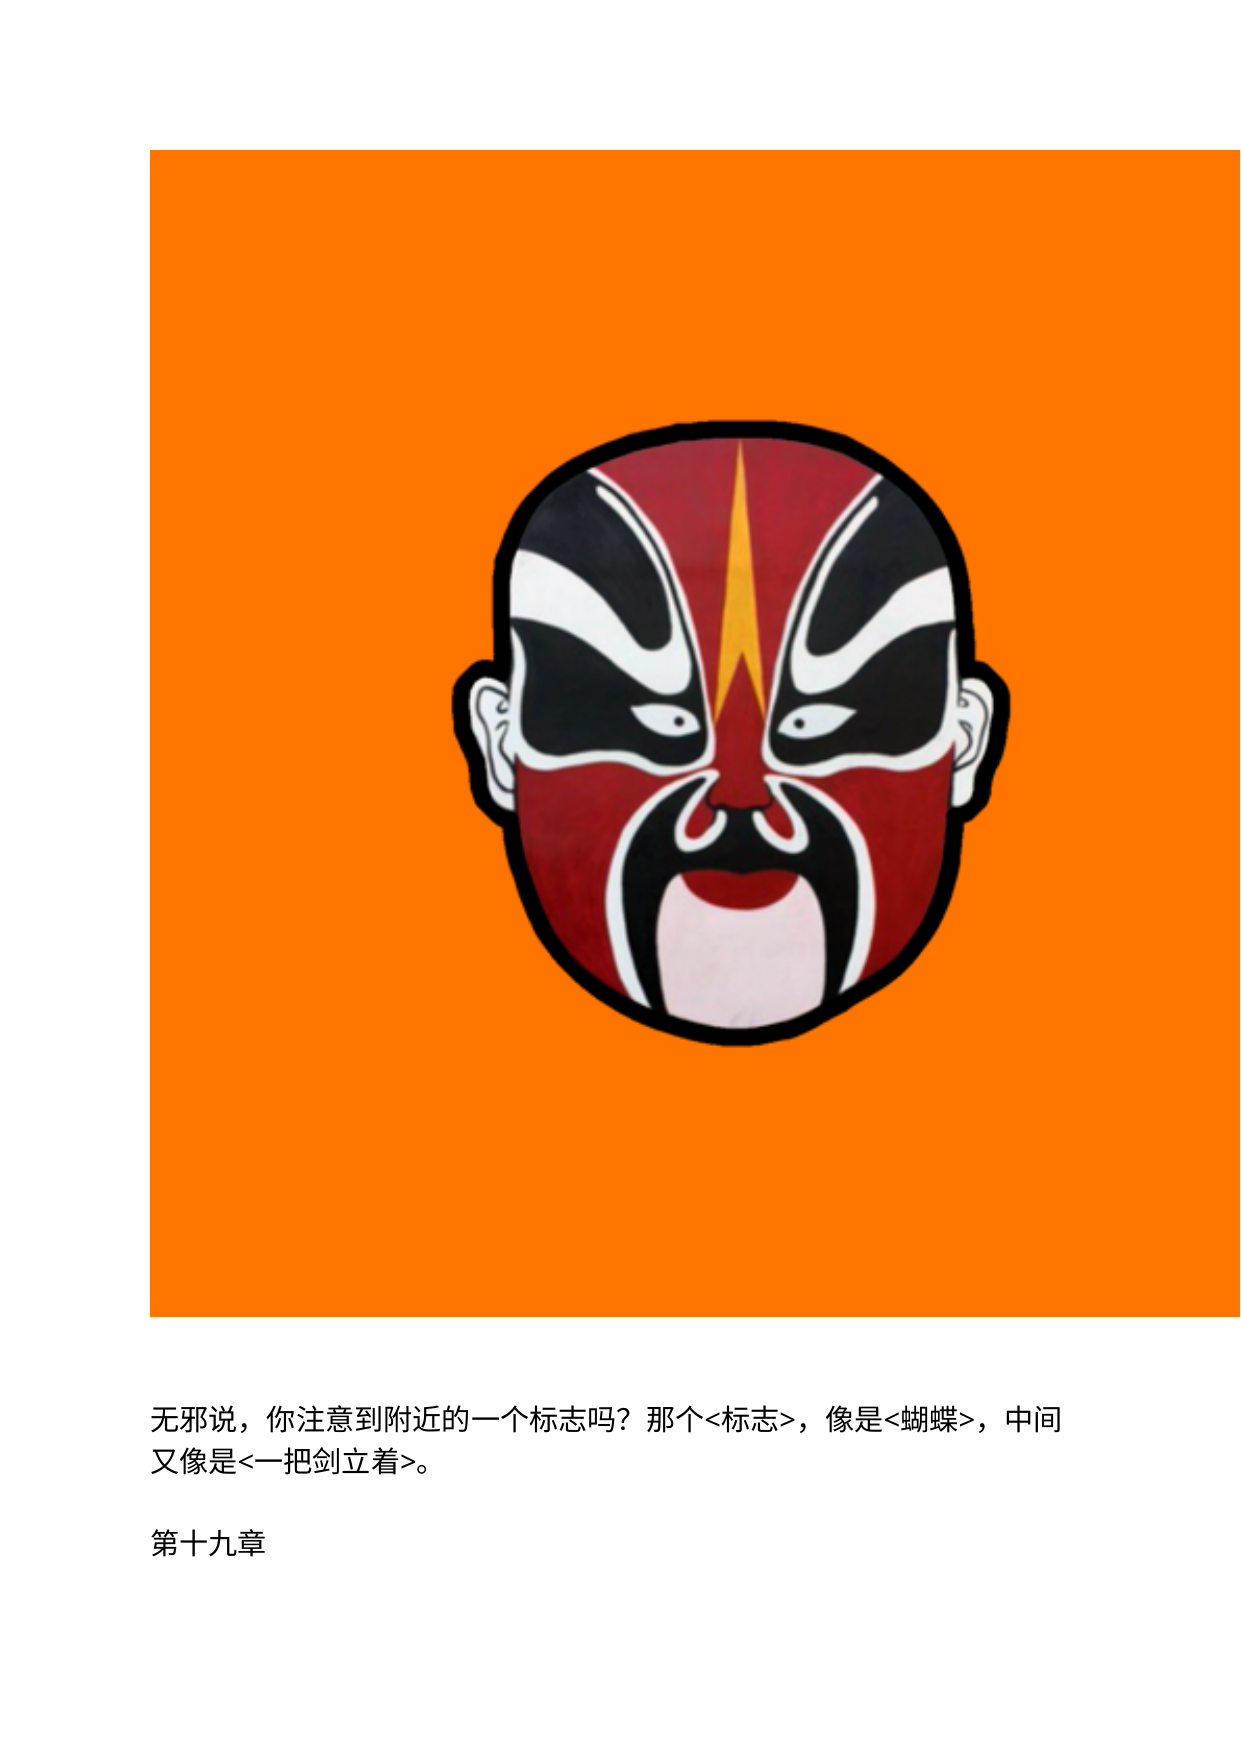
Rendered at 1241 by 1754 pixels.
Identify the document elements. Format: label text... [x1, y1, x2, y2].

picture [150, 150, 1241, 1317]
text 第十九章 [150, 1521, 1090, 1563]
text 无邪说，你注意到附近的一个标志吗？那个<标志>，像是<蝴蝶>，中间又像是<一把剑立着>。 [150, 1396, 1090, 1481]
